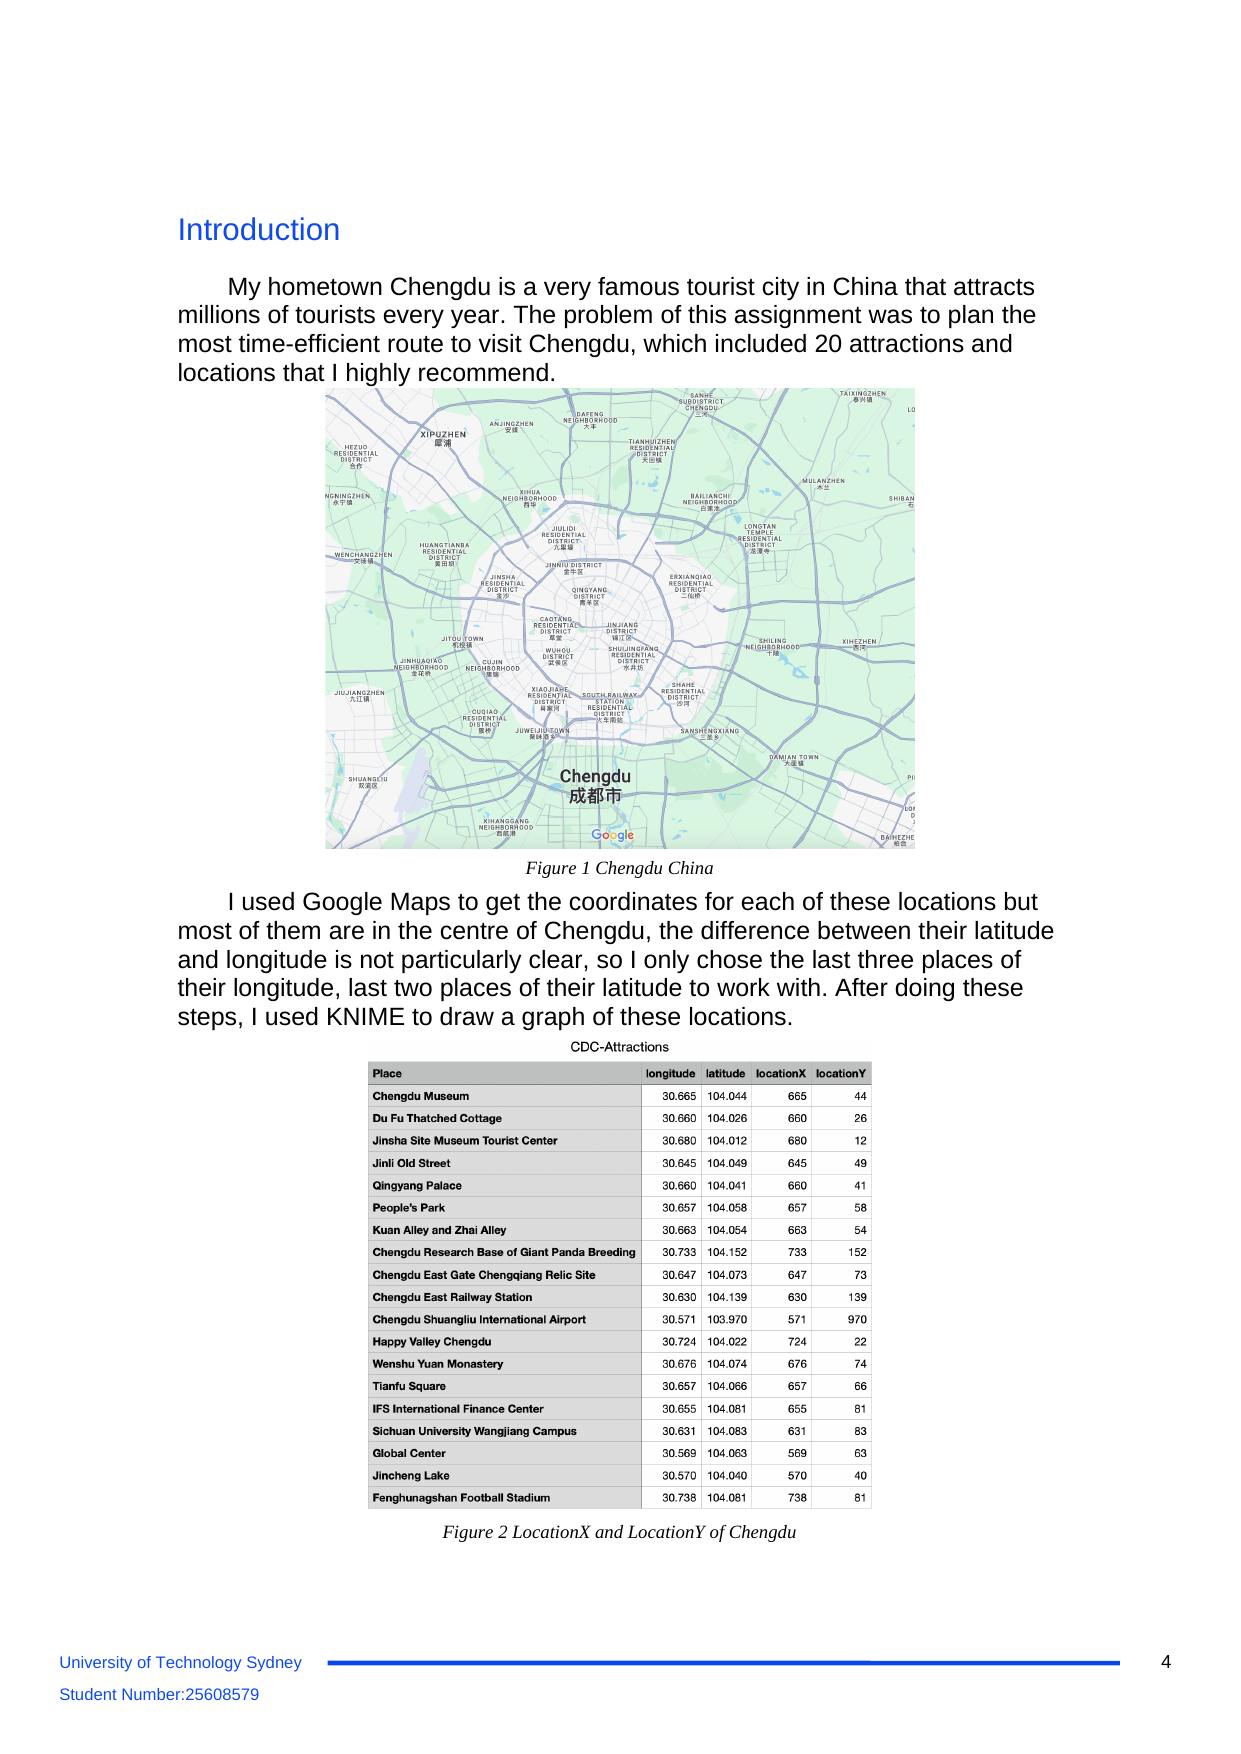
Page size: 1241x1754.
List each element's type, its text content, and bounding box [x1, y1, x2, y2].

text I used Google Maps to get the coordinates for each of these locations but most of them are in the centre of Chengdu, the difference between their latitude and longitude is not particularly clear, so I only chose the last three places of their longitude, last two places of their latitude to work with. After doing these steps, I used KNIME to draw a graph of these locations. [177, 887, 1063, 1031]
picture [361, 1038, 879, 1513]
subtitle Introduction [177, 211, 1063, 246]
text My hometown Chengdu is a very famous tourist city in China that attracts millions of tourists every year. The problem of this assignment was to plan the most time-efficient route to visit Chengdu, which included 20 attractions and locations that I highly recommend. [177, 271, 1063, 386]
picture [325, 388, 915, 849]
